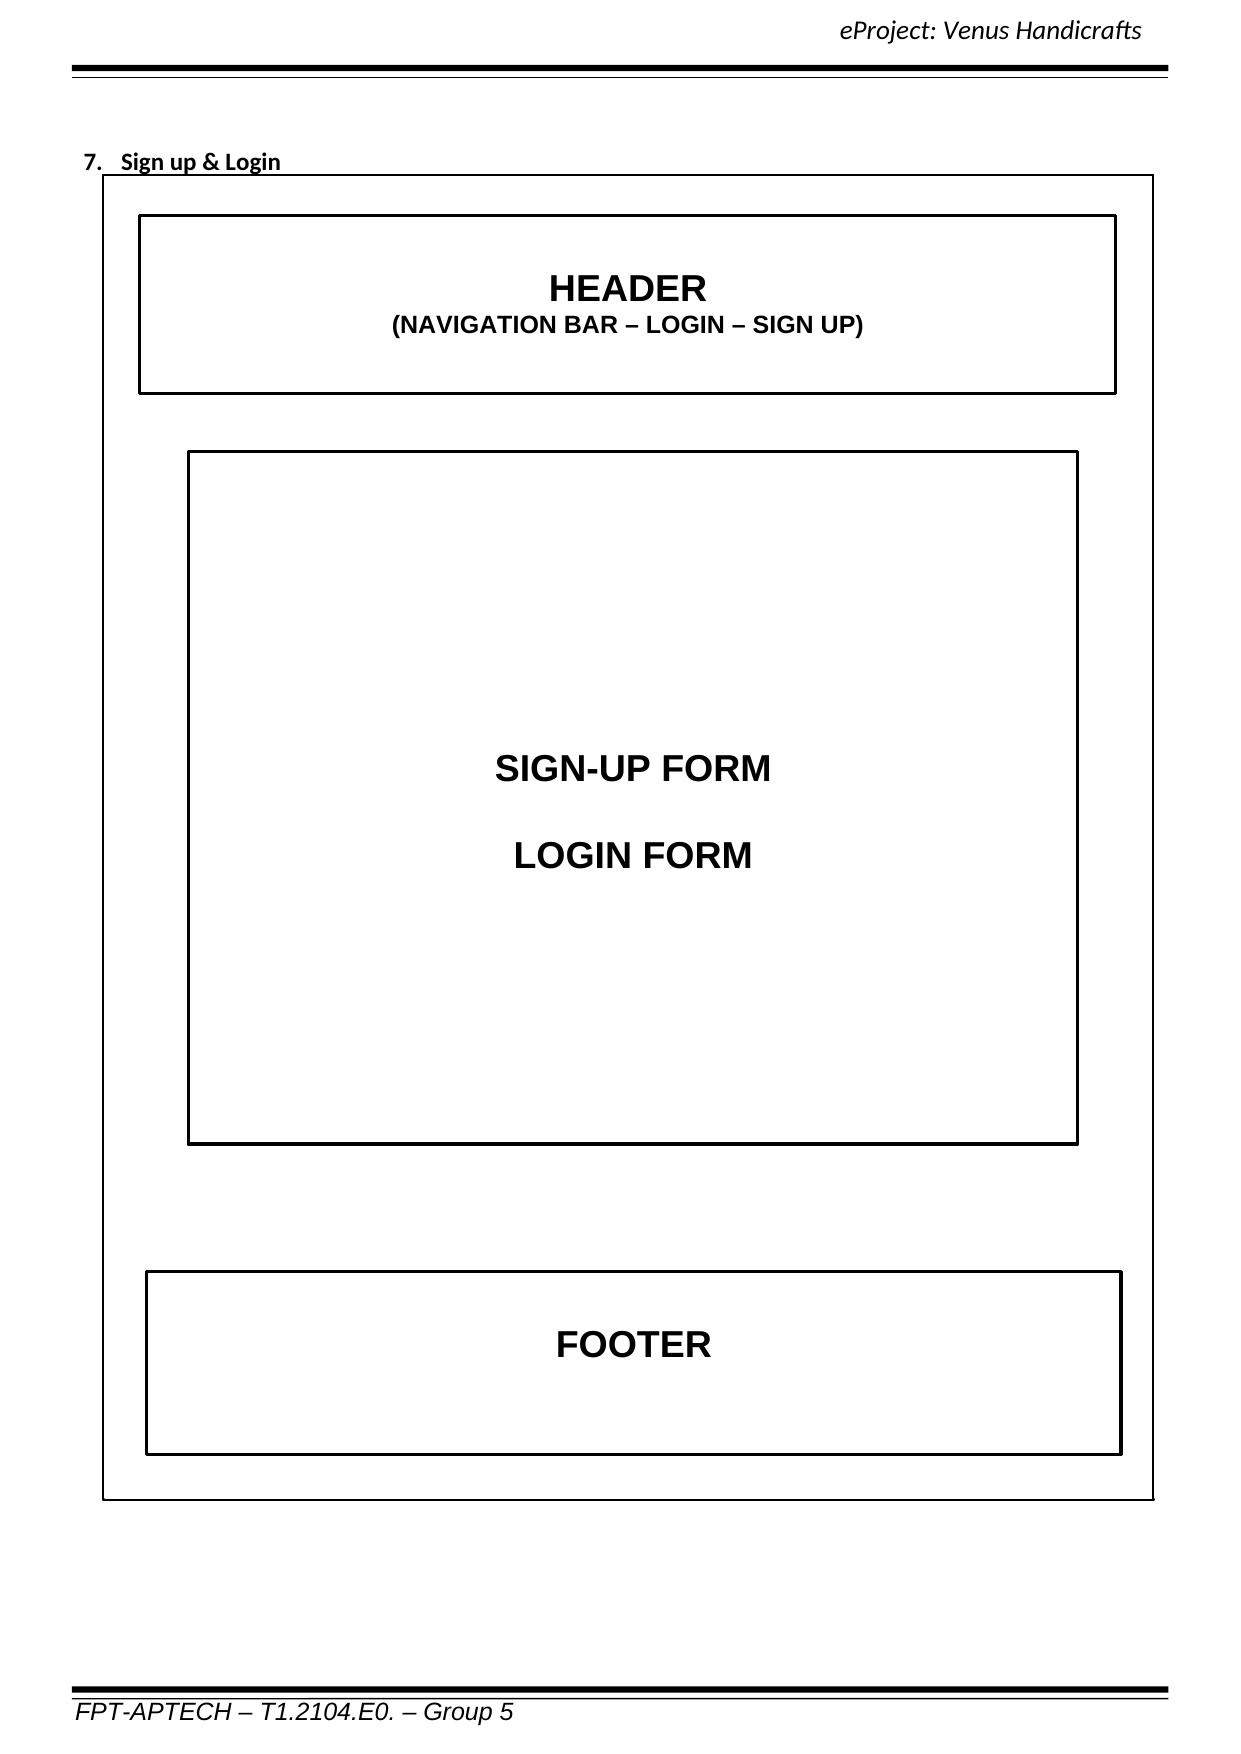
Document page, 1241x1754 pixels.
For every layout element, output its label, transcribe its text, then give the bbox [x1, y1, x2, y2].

list Sign up & Login [83, 146, 1203, 177]
